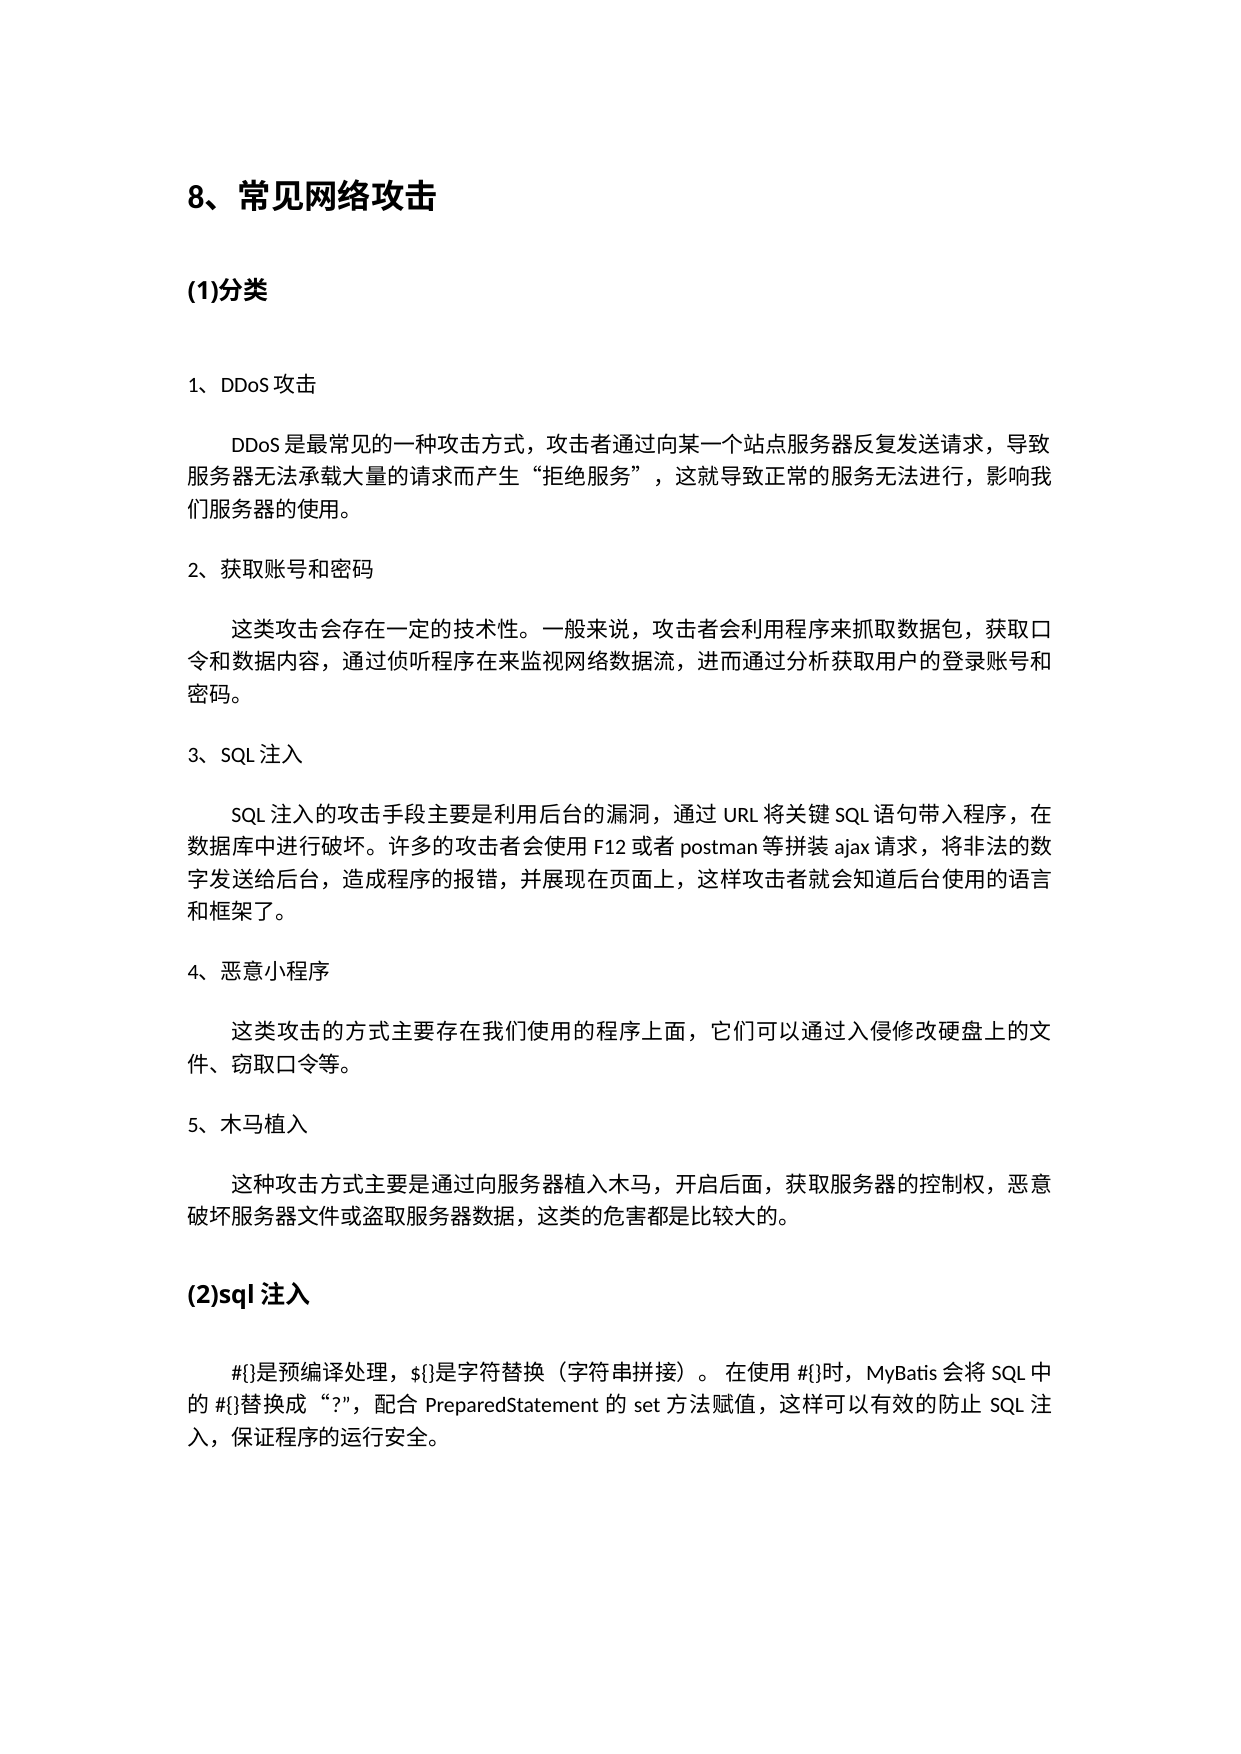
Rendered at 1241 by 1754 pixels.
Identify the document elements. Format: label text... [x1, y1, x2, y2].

text 5、木马植入 [187, 1106, 1053, 1139]
text 这种攻击方式主要是通过向服务器植入木马，开启后面，获取服务器的控制权，恶意破坏服务器文件或盗取服务器数据，这类的危害都是比较大的。 [187, 1166, 1053, 1231]
subtitle 常见网络攻击 [187, 162, 1053, 227]
text #{}是预编译处理，${}是字符替换（字符串拼接）。 在使用 #{}时，MyBatis 会将 SQL 中的 #{}替换成“?”，配合 PreparedStatement 的 set 方法赋值，这样可以有效的防止 SQL 注入，保证程序的运行安全。 [187, 1354, 1053, 1452]
subtitle (2)sql注入 [187, 1260, 1053, 1325]
subtitle (1)分类 [187, 256, 1053, 321]
text 1、DDoS攻击 [187, 366, 1053, 399]
text 这类攻击会存在一定的技术性。一般来说，攻击者会利用程序来抓取数据包，获取口令和数据内容，通过侦听程序在来监视网络数据流，进而通过分析获取用户的登录账号和密码。 [187, 611, 1053, 709]
text 3、SQL注入 [187, 736, 1053, 769]
text 2、获取账号和密码 [187, 551, 1053, 584]
text DDoS是最常见的一种攻击方式，攻击者通过向某一个站点服务器反复发送请求，导致服务器无法承载大量的请求而产生“拒绝服务”，这就导致正常的服务无法进行，影响我们服务器的使用。 [187, 426, 1053, 524]
text 这类攻击的方式主要存在我们使用的程序上面，它们可以通过入侵修改硬盘上的文件、窃取口令等。 [187, 1014, 1053, 1079]
text SQL注入的攻击手段主要是利用后台的漏洞，通过URL将关键SQL语句带入程序，在数据库中进行破坏。许多的攻击者会使用F12或者postman等拼装ajax请求，将非法的数字发送给后台，造成程序的报错，并展现在页面上，这样攻击者就会知道后台使用的语言和框架了。 [187, 796, 1053, 926]
text 4、恶意小程序 [187, 954, 1053, 986]
